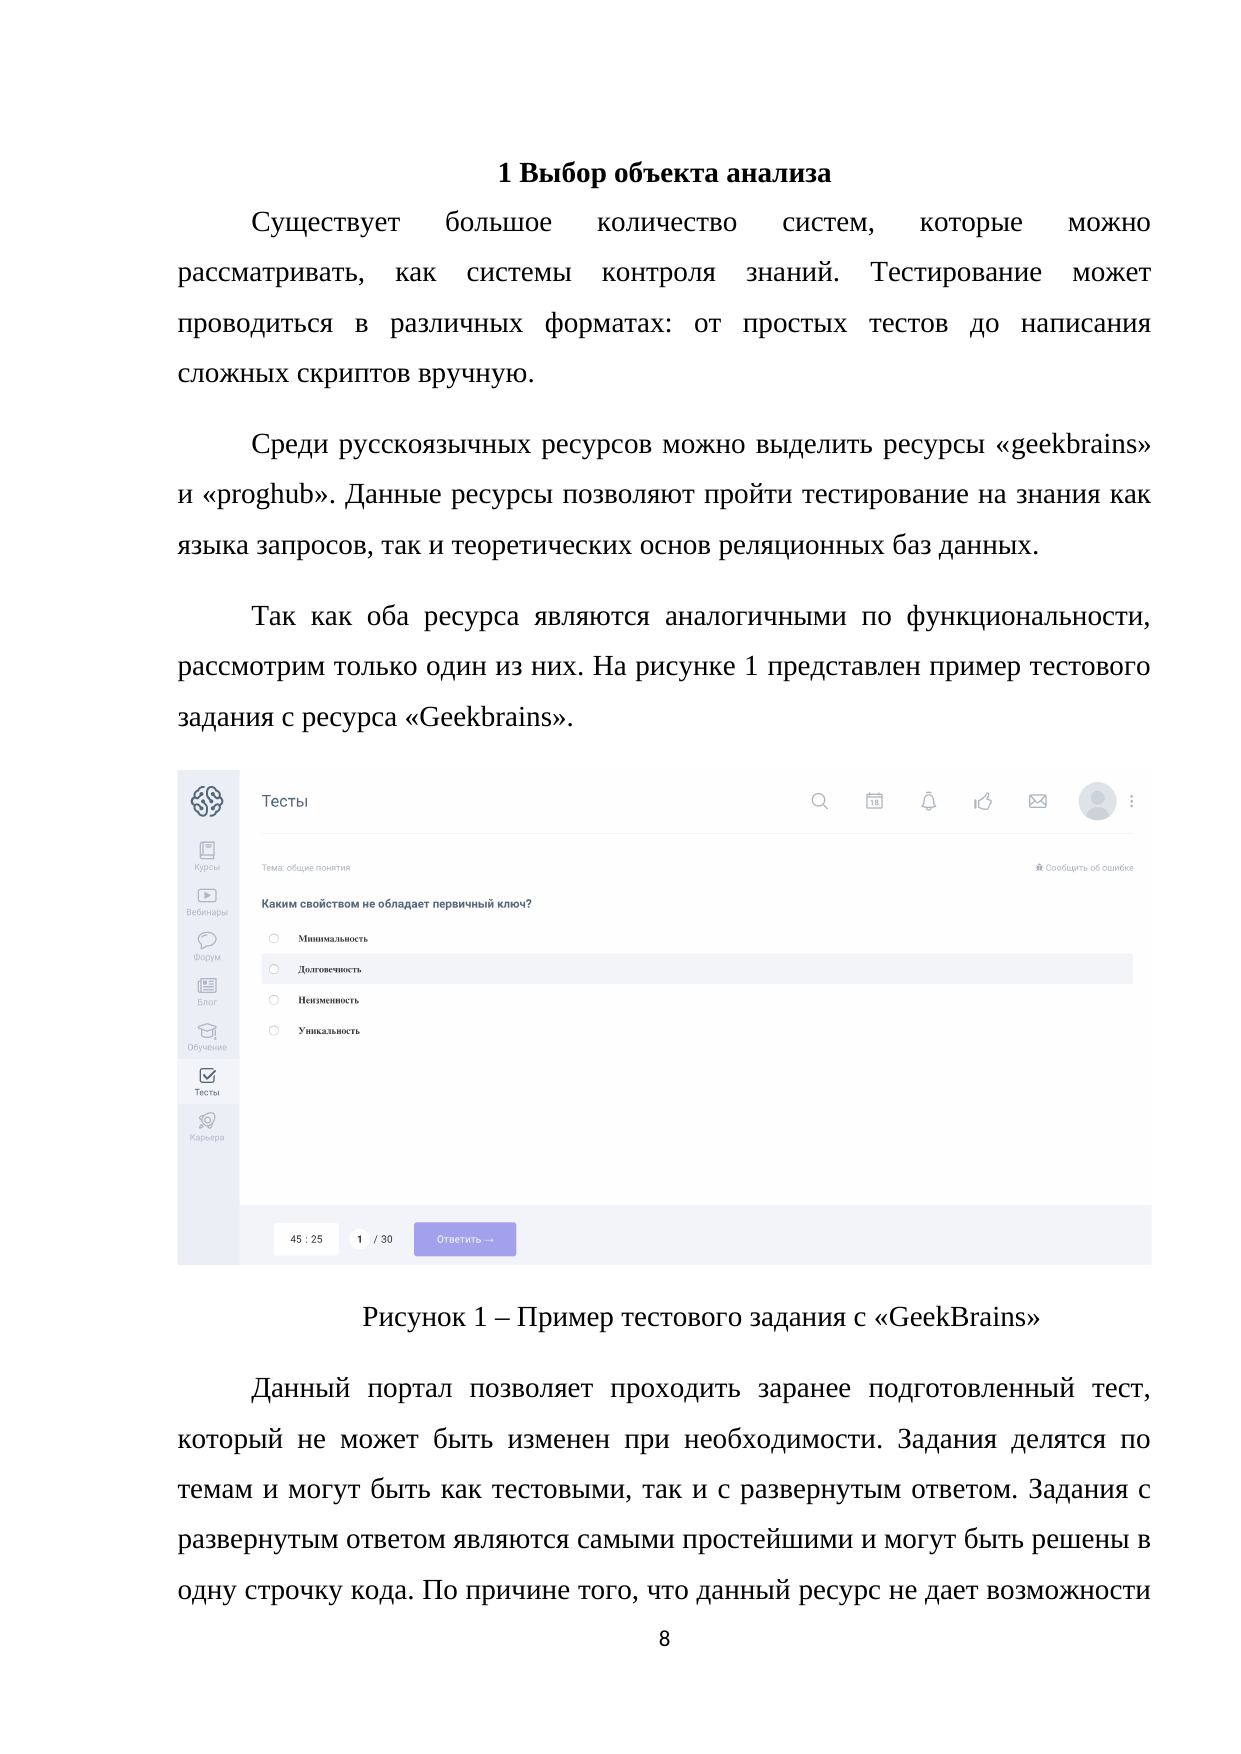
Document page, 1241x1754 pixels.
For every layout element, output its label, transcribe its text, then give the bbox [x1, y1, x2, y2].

text Рисунок 1 – Пример тестового задания с «GeekBrains» [177, 1299, 1152, 1333]
text Так как оба ресурса являются аналогичными по функциональности, рассмотрим только один из них. На рисунке 1 представлен пример тестового задания с ресурса «Geekbrains». [177, 598, 1152, 732]
text Среди русскоязычных ресурсов можно выделить ресурсы «geekbrains» и «proghub». Данные ресурсы позволяют пройти тестирование на знания как языка запросов, так и теоретических основ реляционных баз данных. [177, 426, 1152, 561]
subtitle 1 Выбор объекта анализа [177, 156, 1152, 189]
text Существует большое количество систем, которые можно рассматривать, как системы контроля знаний. Тестирование может проводиться в различных форматах: от простых тестов до написания сложных скриптов вручную. [177, 204, 1152, 389]
picture [177, 770, 1152, 1265]
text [177, 1371, 1152, 1605]
